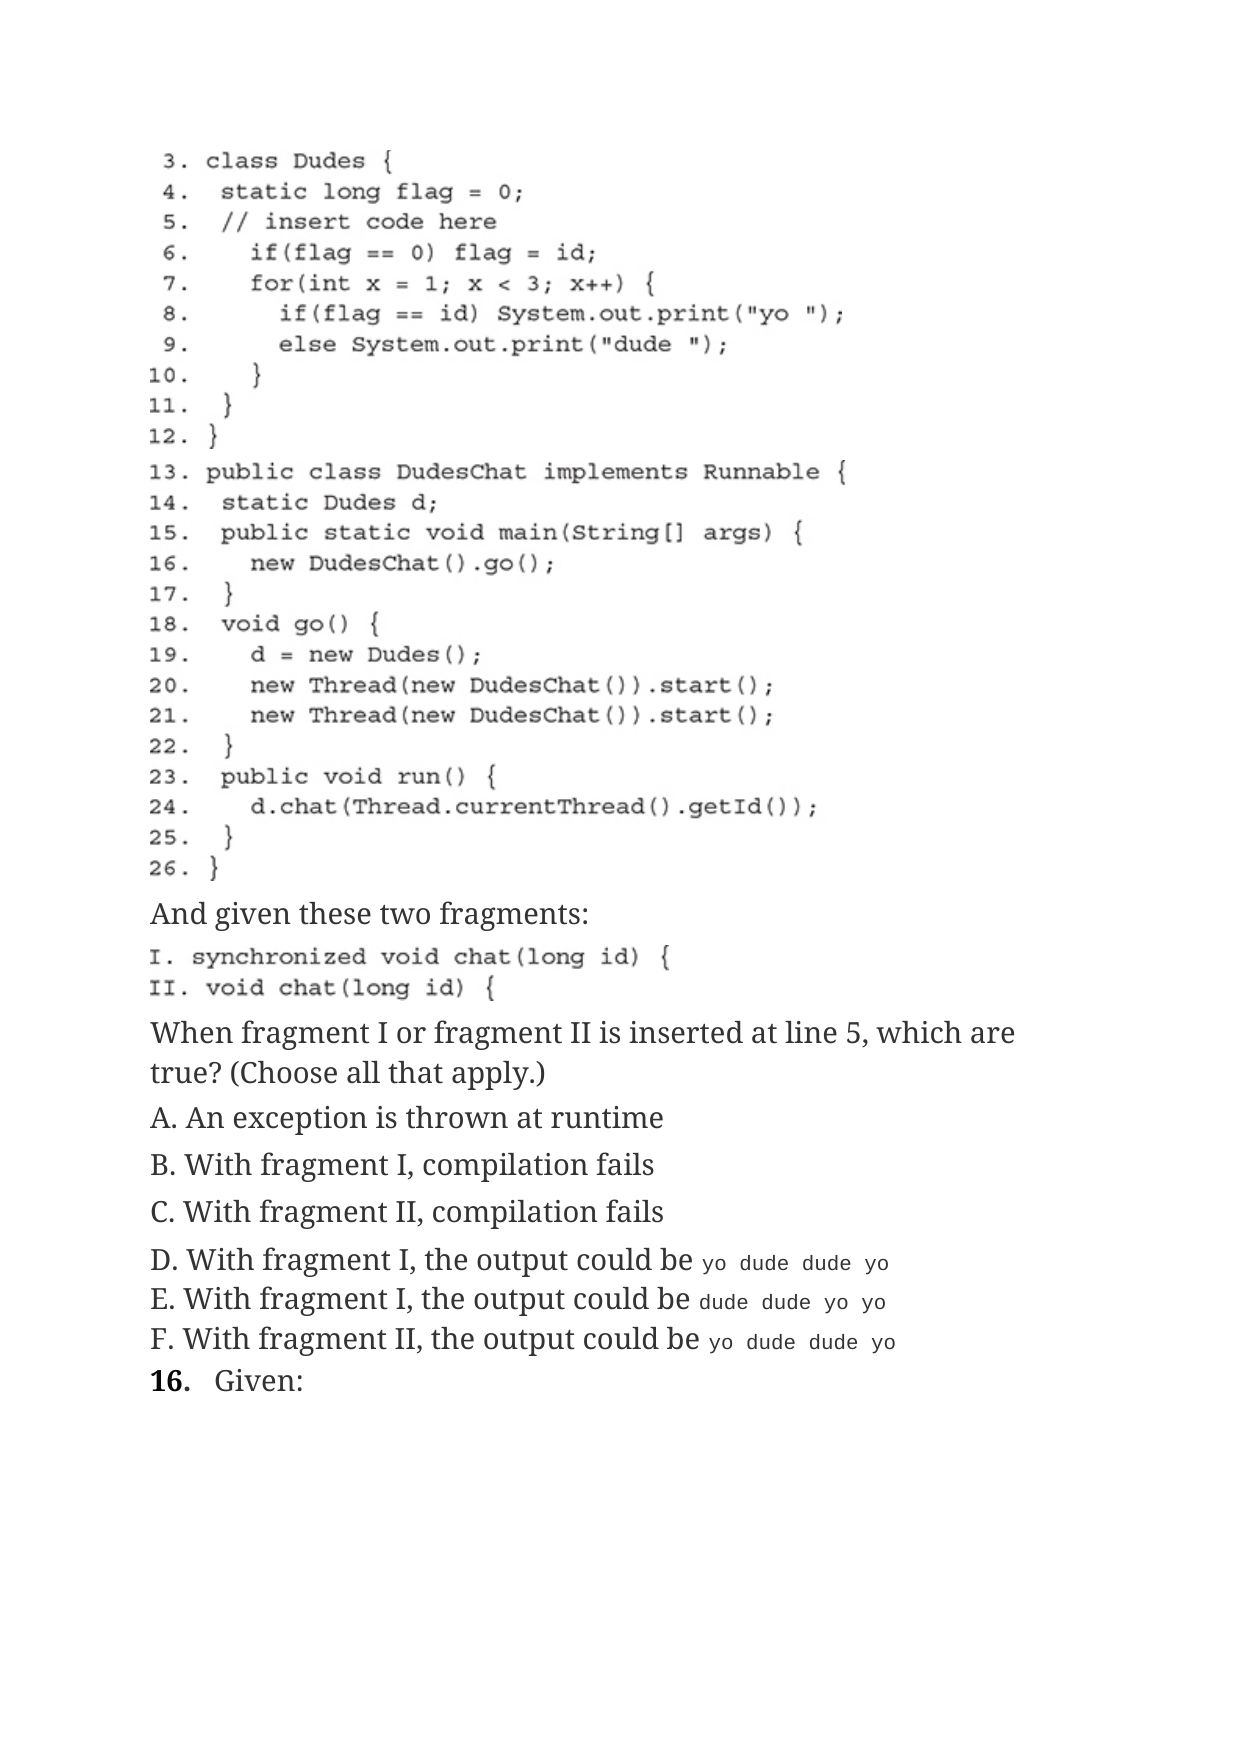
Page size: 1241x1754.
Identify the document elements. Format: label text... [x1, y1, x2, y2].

text D. With fragment I, the output could be yo dude dude yo [150, 1239, 1090, 1278]
text C. With fragment II, compilation fails [150, 1192, 1090, 1231]
text 16. Given: [150, 1360, 1090, 1400]
picture [150, 150, 842, 449]
picture [150, 460, 846, 881]
text B. With fragment I, compilation fails [150, 1144, 1090, 1184]
text A. An exception is thrown at runtime [150, 1097, 1090, 1137]
text And given these two fragments: [150, 893, 1090, 933]
text E. With fragment I, the output could be dude dude yo yo [150, 1278, 1090, 1318]
text When fragment I or fragment II is inserted at line 5, which are true? (Choose all that apply.) [150, 1013, 1090, 1092]
text F. With fragment II, the output could be yo dude dude yo [150, 1318, 1090, 1358]
picture [150, 945, 669, 1001]
